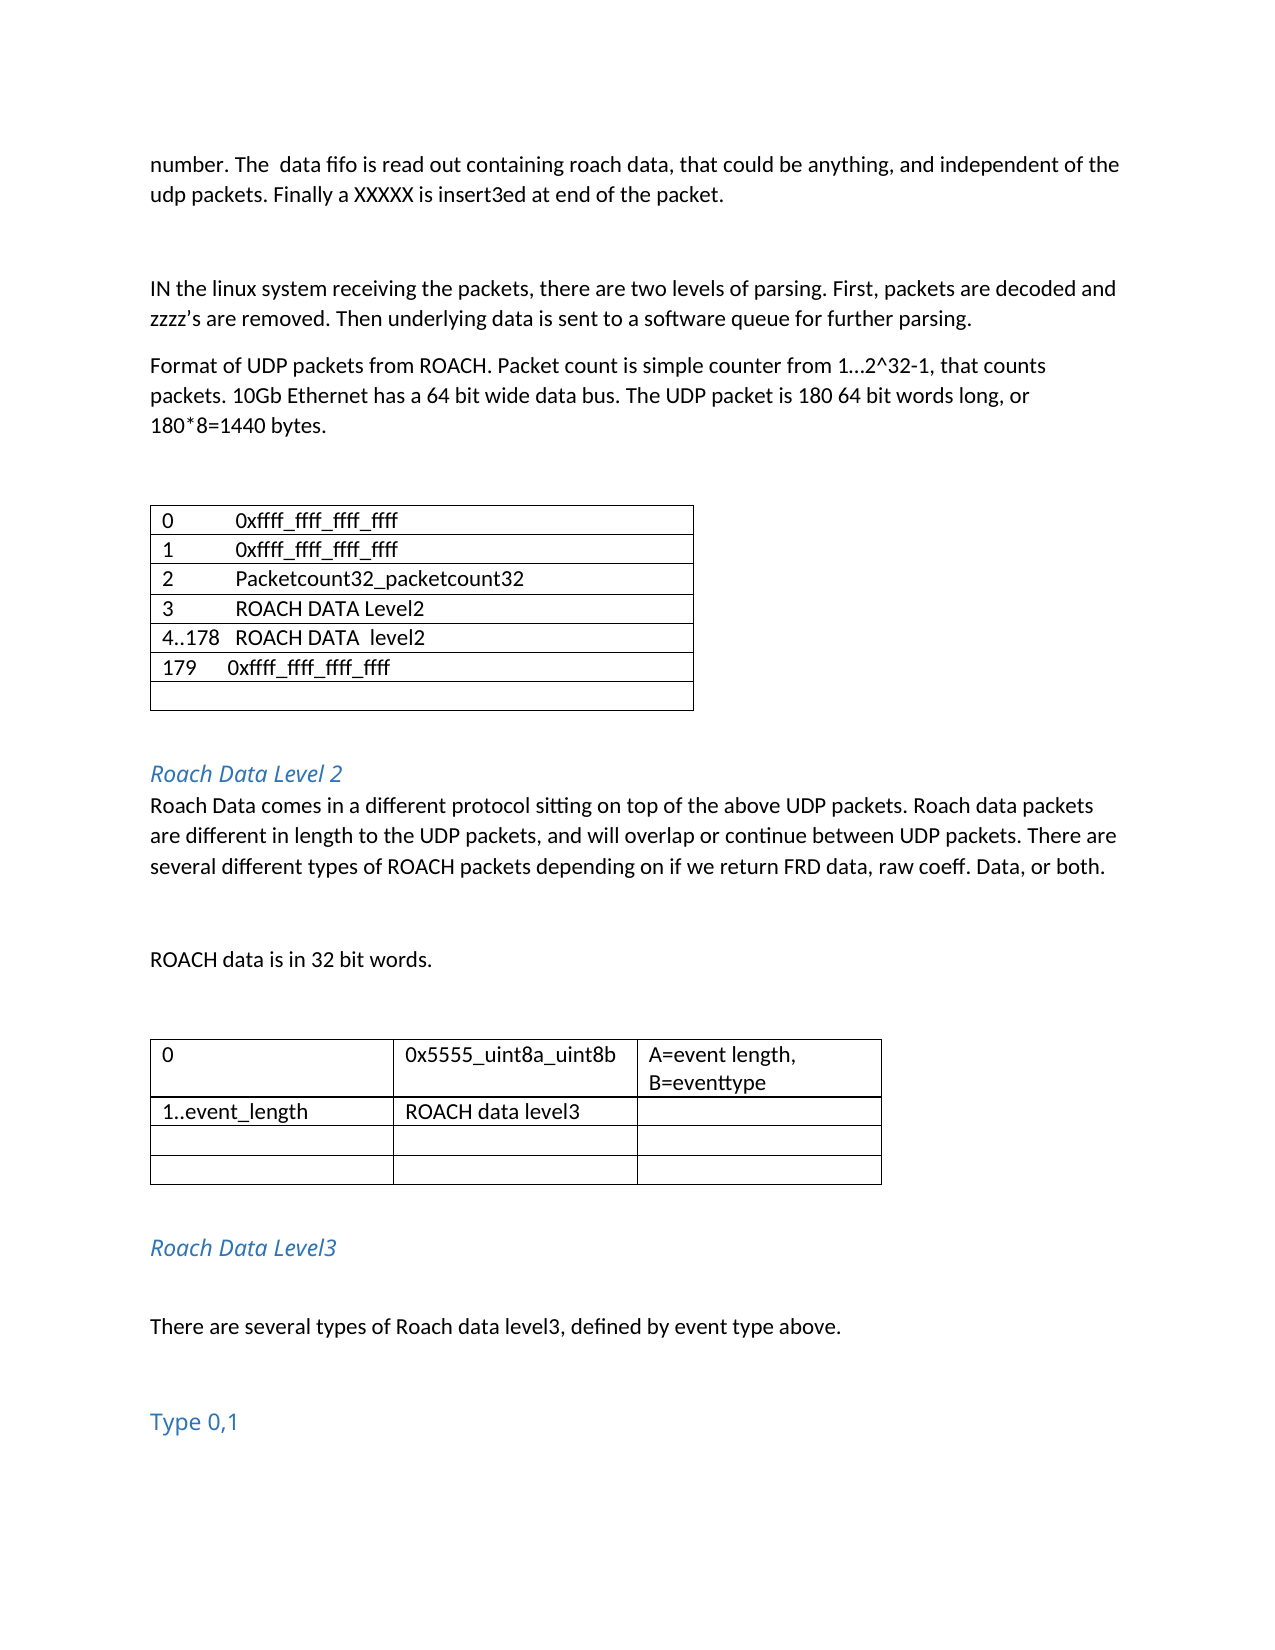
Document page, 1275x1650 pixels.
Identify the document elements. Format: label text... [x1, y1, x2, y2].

table_header 0 0xffff_ffff_ffff_ffff [151, 506, 693, 534]
table_cell 2 Packetcount32_packetcount32 [151, 564, 693, 593]
table_cell [394, 1156, 637, 1183]
subtitle Roach Data Level 2 [150, 758, 1125, 789]
table_cell [151, 682, 693, 710]
table_cell [394, 1126, 637, 1154]
table_cell [151, 1126, 393, 1154]
table_cell [151, 1156, 393, 1183]
table_cell 3 ROACH DATA Level2 [151, 595, 693, 622]
table_cell ROACH data level3 [394, 1098, 637, 1125]
table_header 0x5555_uint8a_uint8b [394, 1040, 637, 1096]
subtitle Type 0,1 [150, 1406, 1125, 1437]
table_cell [638, 1126, 881, 1154]
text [150, 150, 1125, 208]
table_cell 1..event_length [151, 1098, 393, 1125]
table_cell 1 0xffff_ffff_ffff_ffff [151, 535, 693, 563]
table_cell 4..178 ROACH DATA level2 [151, 624, 693, 652]
table_cell [638, 1156, 881, 1183]
text Format of UDP packets from ROACH. Packet count is simple counter from 1…2^32-1, that counts packets. 10Gb Ethernet has a 64 bit wide data bus. The UDP packet is 180 64 bit words long, or 180*8=1440 bytes. [150, 351, 1125, 439]
table_cell 179 0xffff_ffff_ffff_ffff [151, 653, 693, 681]
subtitle Roach Data Level3 [150, 1231, 1125, 1263]
table_header 0 [151, 1040, 393, 1096]
table_header A=event length, B=eventtype [638, 1040, 881, 1096]
text IN the linux system receiving the packets, there are two levels of parsing. First, packets are decoded and zzzz’s are removed. Then underlying data is sent to a software queue for further parsing. [150, 274, 1125, 332]
text Roach Data comes in a different protocol sitting on top of the above UDP packets. Roach data packets are different in length to the UDP packets, and will overlap or continue between UDP packets. There are several different types of ROACH packets depending on if we return FRD data, raw coeff. Data, or both. [150, 791, 1125, 880]
table_cell [638, 1098, 881, 1125]
text There are several types of Roach data level3, defined by event type above. [150, 1312, 1125, 1340]
text ROACH data is in 32 bit words. [150, 946, 1125, 973]
